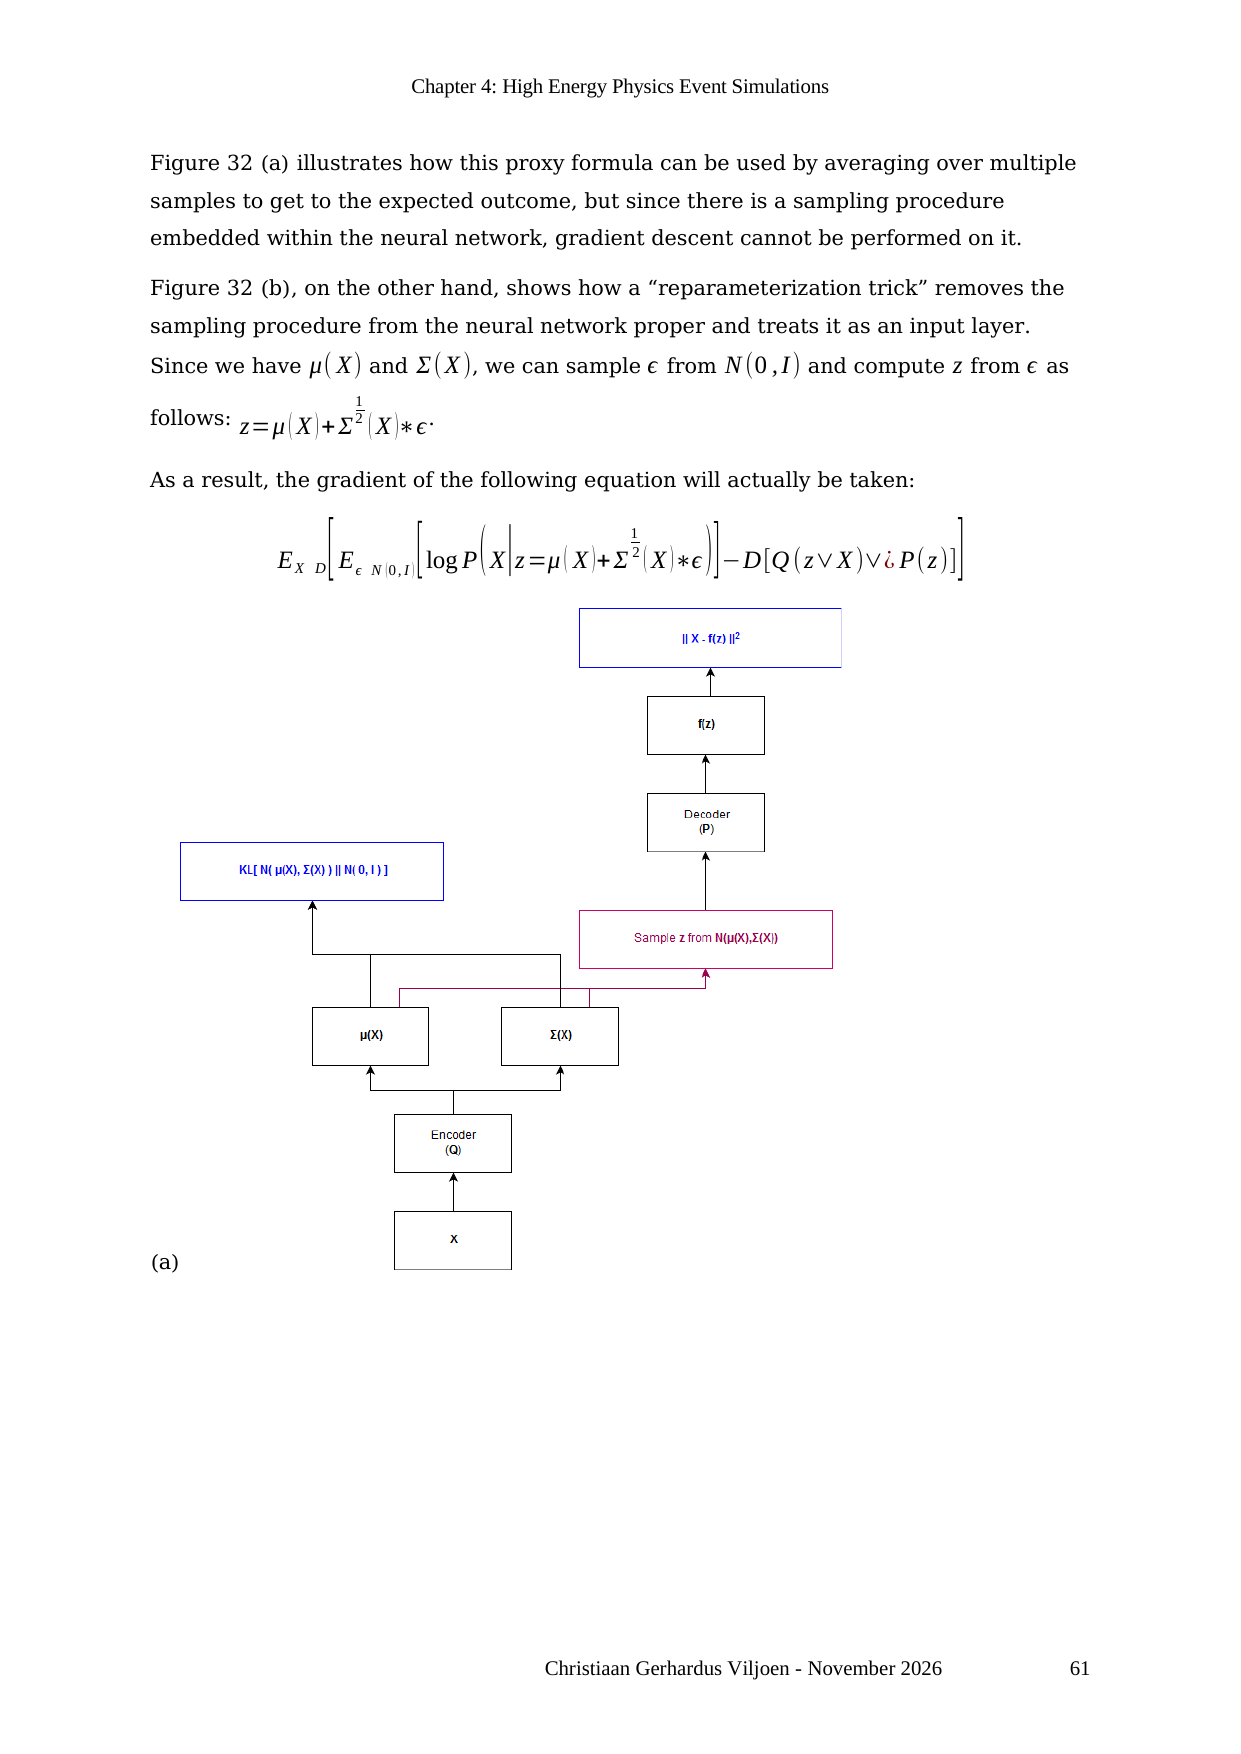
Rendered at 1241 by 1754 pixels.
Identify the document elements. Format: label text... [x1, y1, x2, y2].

text Figure 32 (b), on the other hand, shows how a “reparameterization trick” removes the sampling procedure from the neural network proper and treats it as an input layer. Since we have and , we can sample from and compute from as follows: . [150, 275, 1090, 442]
text Figure 32 (a) illustrates how this proxy formula can be used by averaging over multiple samples to get to the expected outcome, but since there is a sampling procedure embedded within the neural network, gradient descent cannot be performed on it. [150, 150, 1090, 250]
text As a result, the gradient of the following equation will actually be taken: [150, 467, 1090, 492]
picture [180, 608, 842, 1270]
